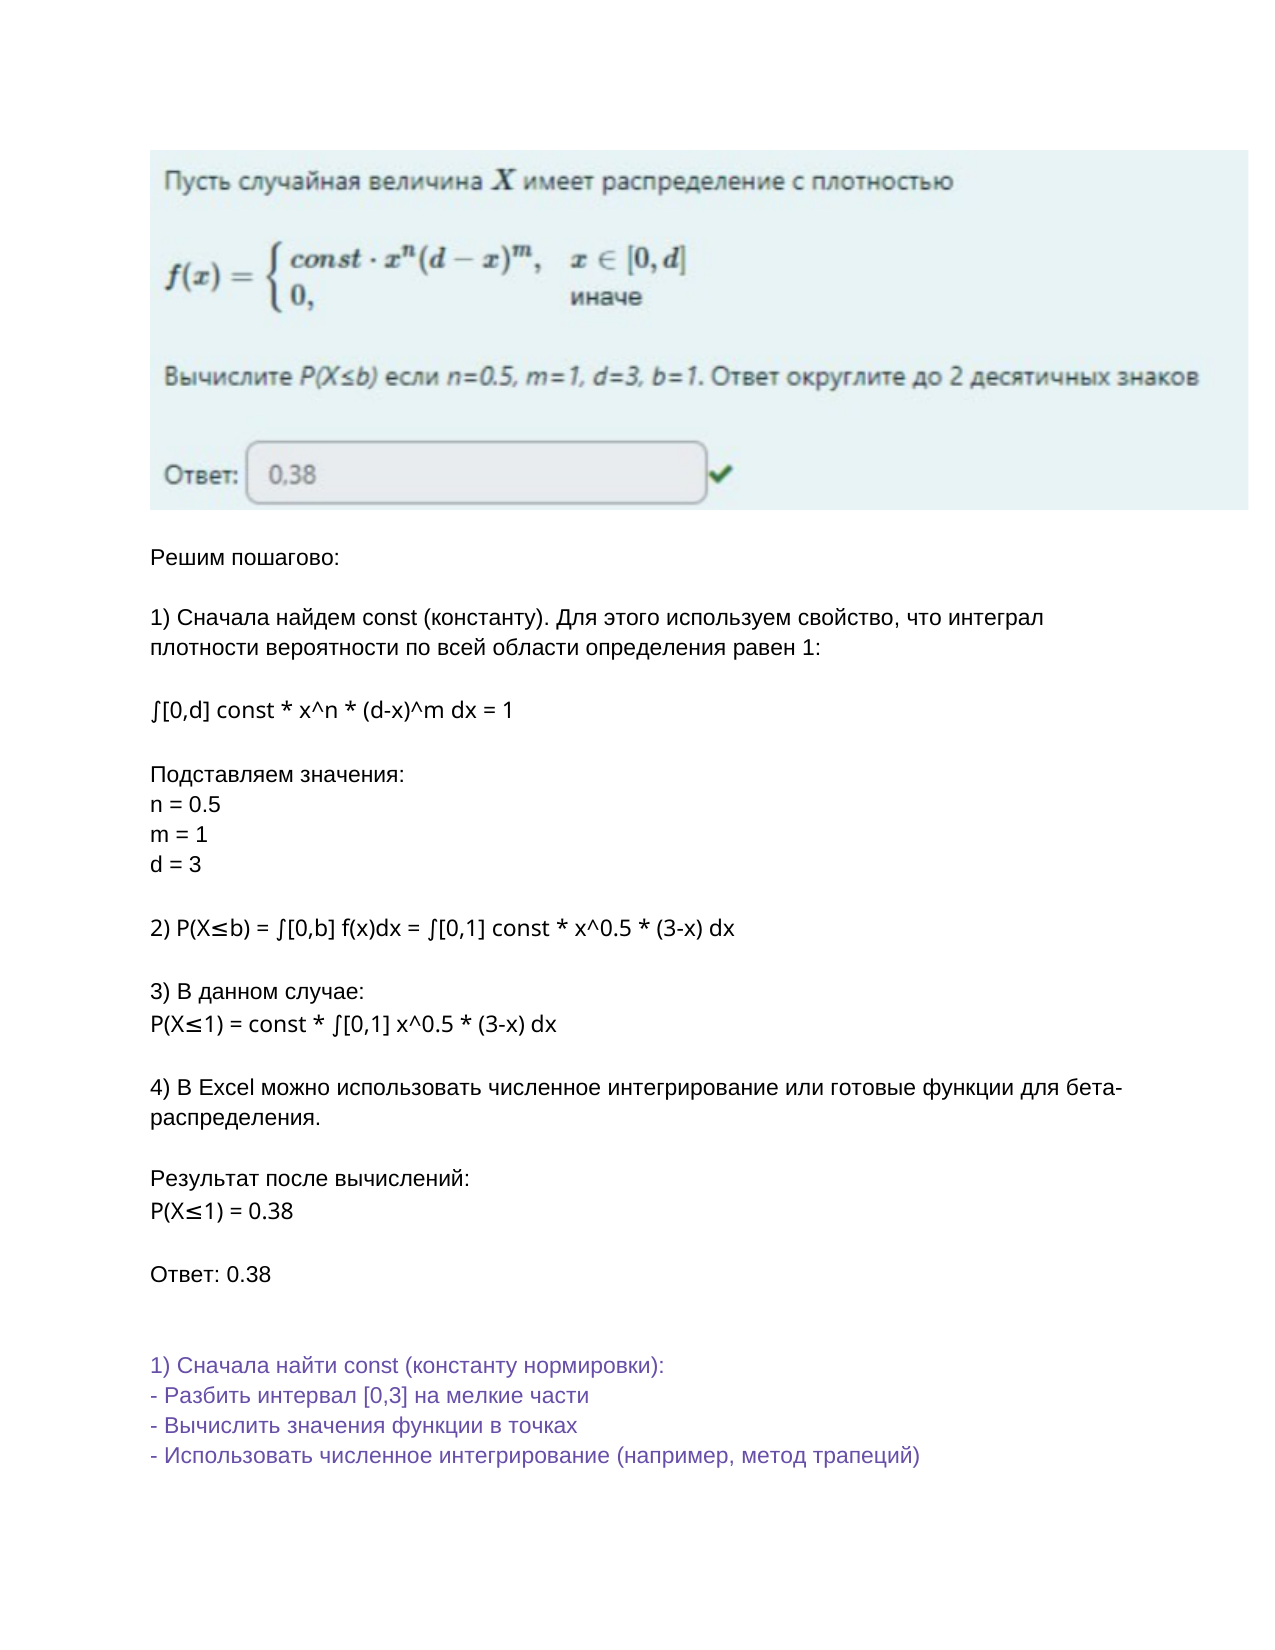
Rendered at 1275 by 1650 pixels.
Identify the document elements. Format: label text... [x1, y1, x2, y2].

text 2) P(X≤b) = ∫[0,b] f(x)dx = ∫[0,1] const * x^0.5 * (3-x) dx [150, 912, 1125, 943]
text d = 3 [150, 851, 1125, 878]
text - Разбить интервал [0,3] на мелкие части [150, 1382, 1125, 1408]
text P(X≤1) = const * ∫[0,1] x^0.5 * (3-x) dx [150, 1008, 1125, 1039]
text ∫[0,d] const * x^n * (d-x)^m dx = 1 [150, 694, 1125, 726]
text m = 1 [150, 821, 1125, 847]
text 4) В Excel можно использовать численное интегрирование или готовые функции для бета-распределения. [150, 1074, 1125, 1131]
text 3) В данном случае: [150, 978, 1125, 1004]
text 1) Сначала найдем const (константу). Для этого используем свойство, что интеграл плотности вероятности по всей области определения равен 1: [150, 604, 1125, 660]
text Решим пошагово: [150, 543, 1125, 570]
text Результат после вычислений: [150, 1165, 1125, 1191]
text - Вычислить значения функции в точках [150, 1412, 1125, 1438]
picture [150, 150, 1249, 510]
text Подставляем значения: [150, 761, 1125, 787]
text Ответ: 0.38 [150, 1261, 1125, 1287]
text P(X≤1) = 0.38 [150, 1195, 1125, 1226]
text 1) Сначала найти const (константу нормировки): [150, 1352, 1125, 1378]
text n = 0.5 [150, 791, 1125, 817]
text - Использовать численное интегрирование (например, метод трапеций) [150, 1442, 1125, 1469]
